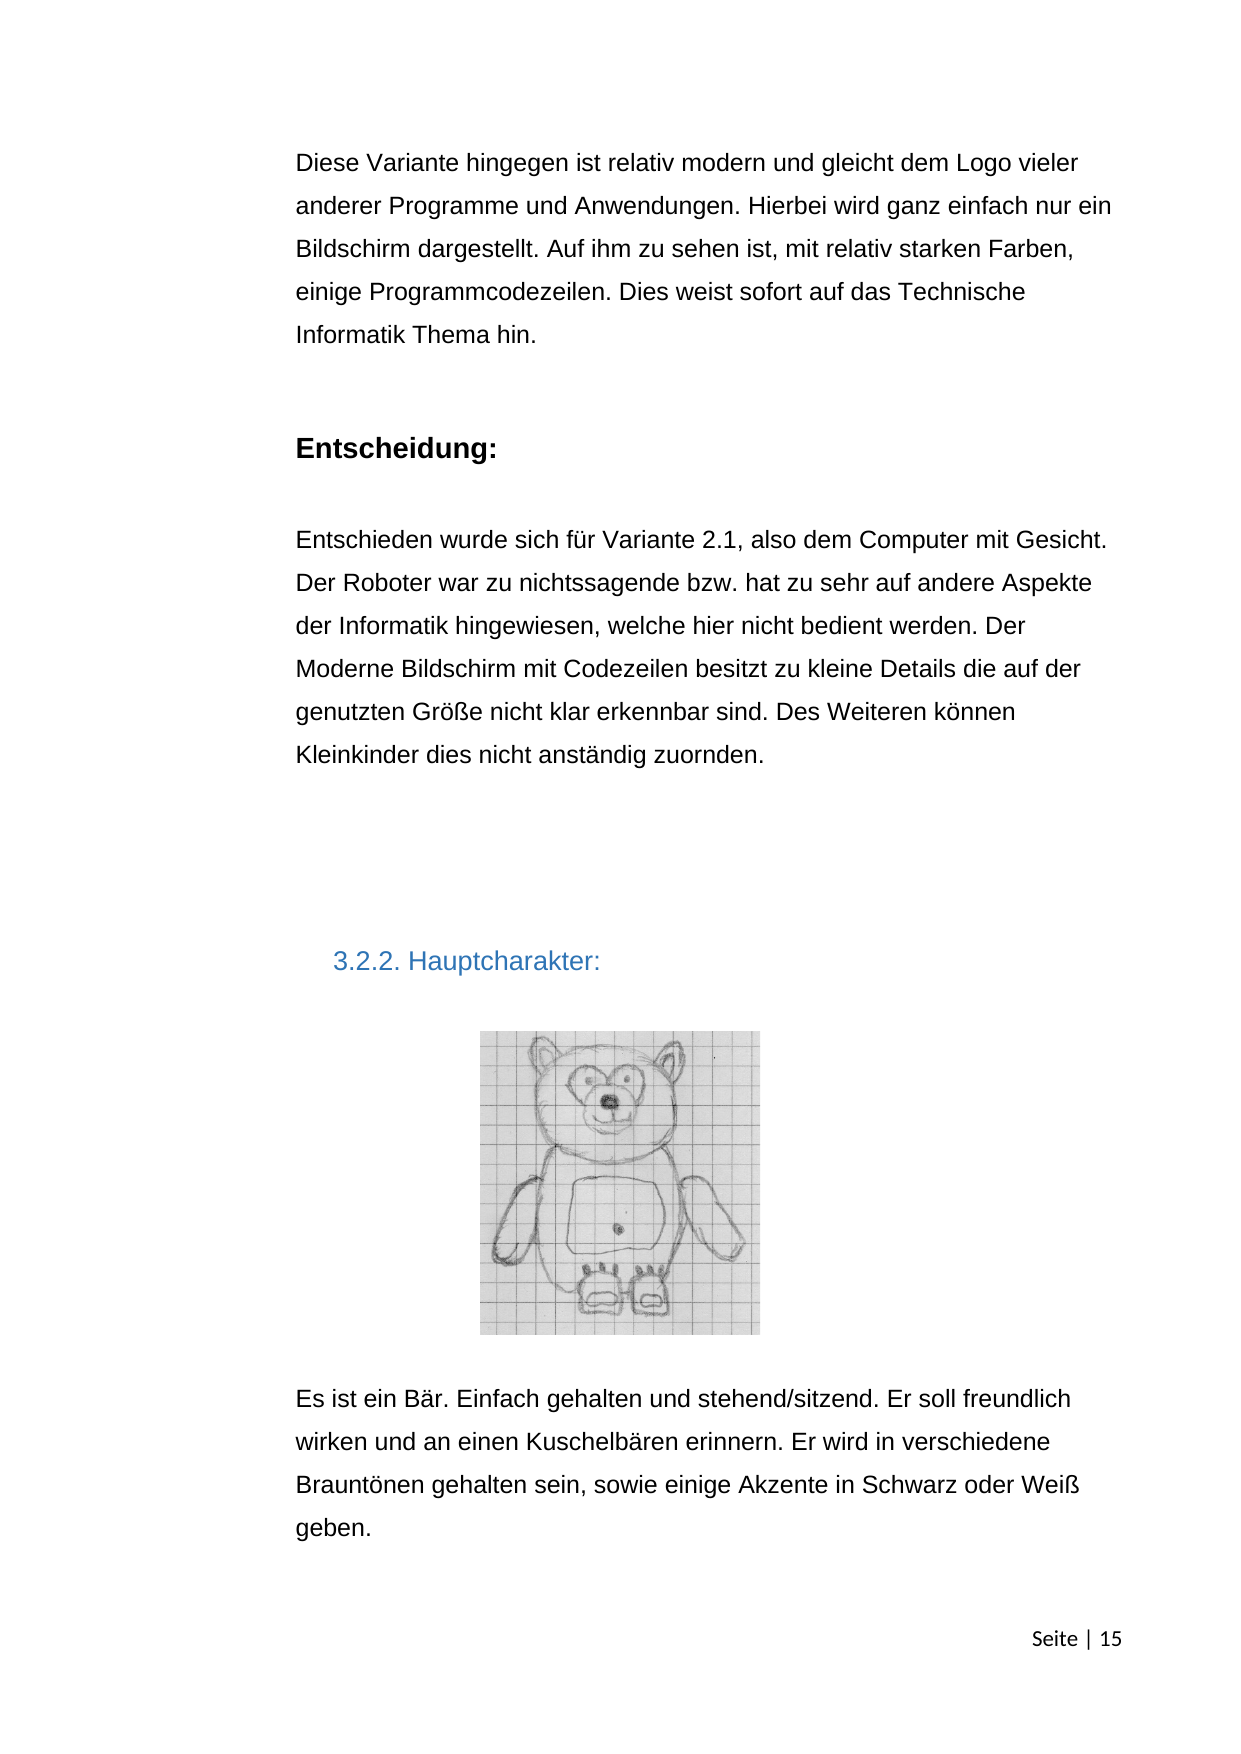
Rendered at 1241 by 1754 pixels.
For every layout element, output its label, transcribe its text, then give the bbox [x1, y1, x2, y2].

text Entschieden wurde sich für Variante 2.1, also dem Computer mit Gesicht. Der Roboter war zu nichtssagende bzw. hat zu sehr auf andere Aspekte der Informatik hingewiesen, welche hier nicht bedient werden. Der Moderne Bildschirm mit Codezeilen besitzt zu kleine Details die auf der genutzten Größe nicht klar erkennbar sind. Des Weiteren können Kleinkinder dies nicht anständig zuornden. [295, 525, 1122, 769]
text Diese Variante hingegen ist relativ modern und gleicht dem Logo vieler anderer Programme und Anwendungen. Hierbei wird ganz einfach nur ein Bildschirm dargestellt. Auf ihm zu sehen ist, mit relativ starken Farben, einige Programmcodezeilen. Dies weist sofort auf das Technische Informatik Thema hin. [295, 148, 1122, 349]
picture [480, 1031, 761, 1335]
subtitle Hauptcharakter: [333, 945, 1122, 976]
text Entscheidung: [295, 431, 1122, 465]
text Es ist ein Bär. Einfach gehalten und stehend/sitzend. Er soll freundlich wirken und an einen Kuschelbären erinnern. Er wird in verschiedene Brauntönen gehalten sein, sowie einige Akzente in Schwarz oder Weiß geben. [295, 1384, 1122, 1542]
